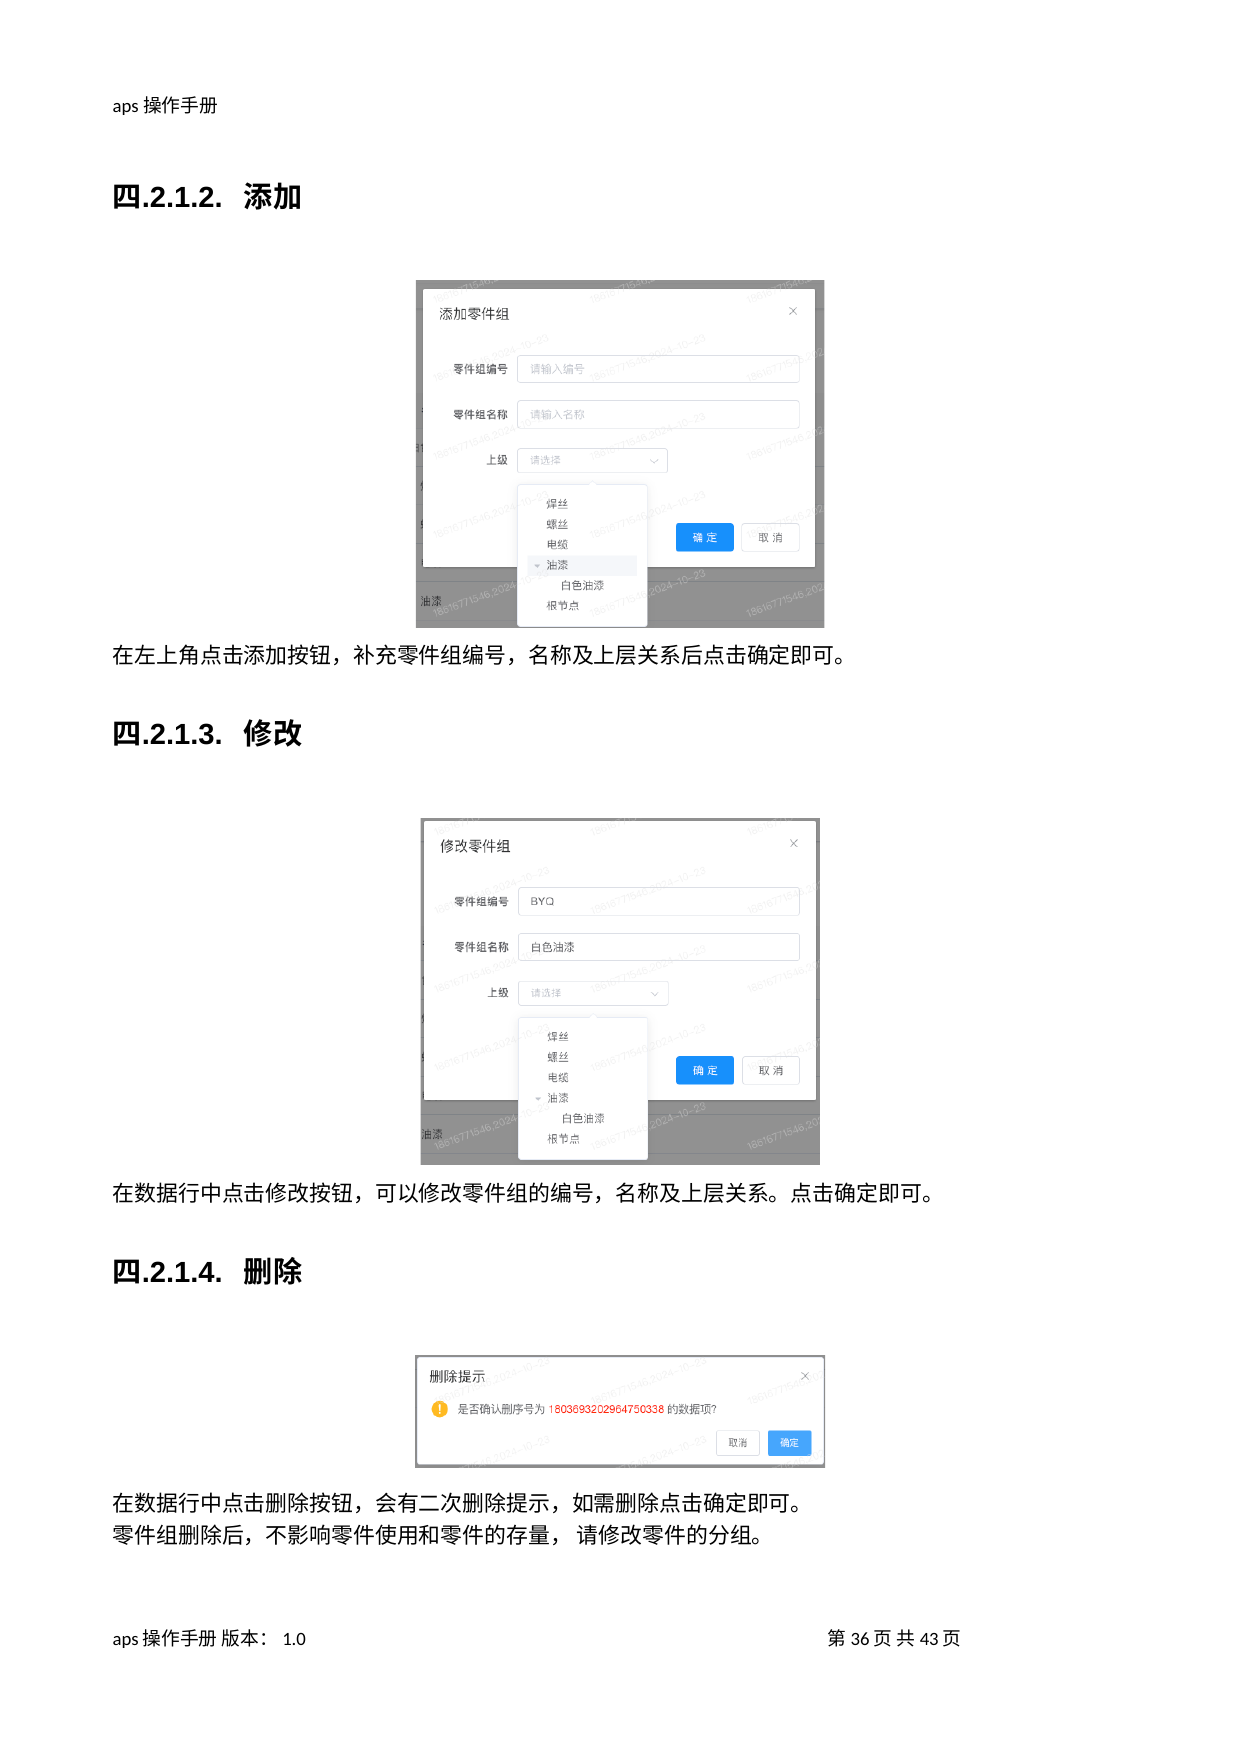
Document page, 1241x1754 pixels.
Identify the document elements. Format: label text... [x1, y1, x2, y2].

text 在数据行中点击删除按钮，会有二次删除提示，如需删除点击确定即可。 [112, 1486, 1128, 1518]
subtitle 添加 [112, 162, 1128, 227]
subtitle 删除 [112, 1237, 1128, 1302]
picture [420, 818, 820, 1165]
text 零件组删除后，不影响零件使用和零件的存量， 请修改零件的分组。 [112, 1518, 1128, 1551]
picture [415, 1355, 826, 1468]
subtitle 修改 [112, 699, 1128, 764]
text 在左上角点击添加按钮，补充零件组编号，名称及上层关系后点击确定即可。 [112, 638, 1128, 670]
text 在数据行中点击修改按钮，可以修改零件组的编号，名称及上层关系。点击确定即可。 [112, 1176, 1128, 1208]
picture [415, 280, 825, 628]
